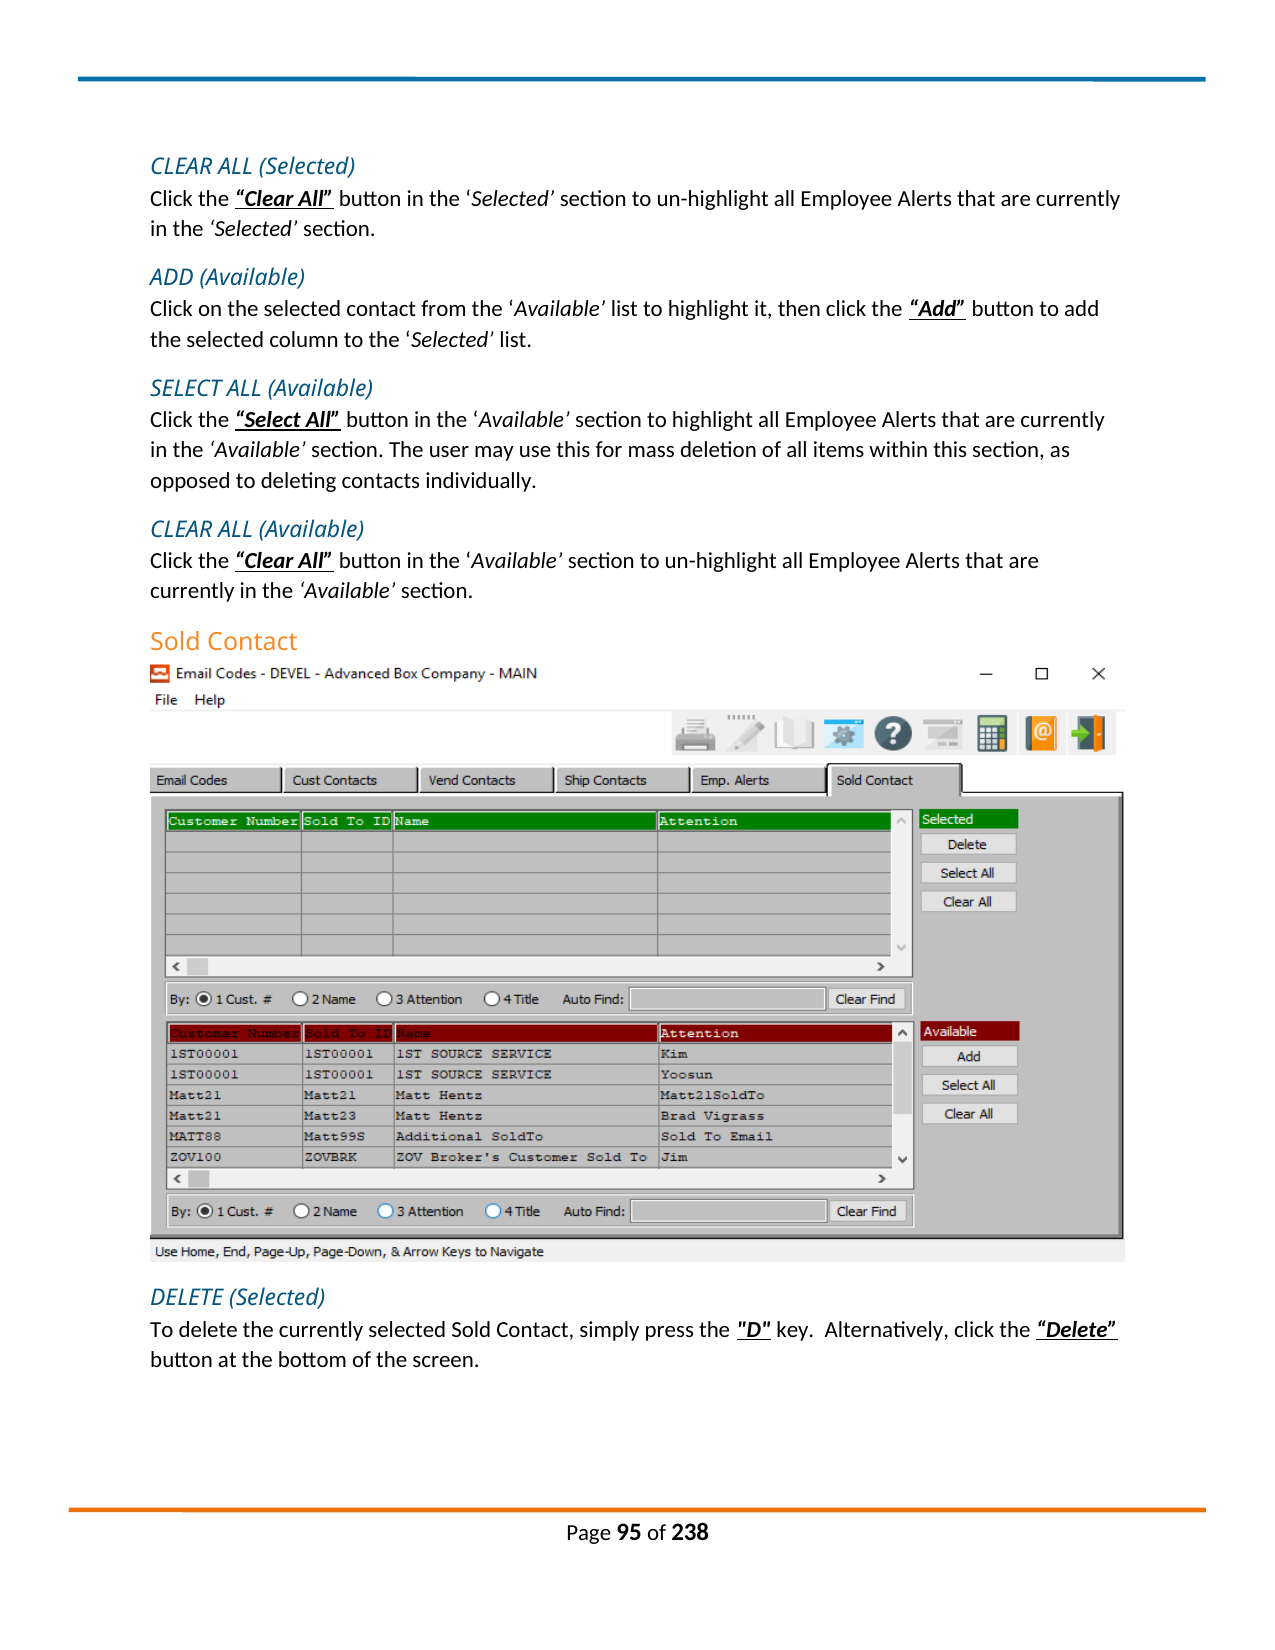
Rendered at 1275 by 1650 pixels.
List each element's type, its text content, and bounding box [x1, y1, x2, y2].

subtitle ADD (Available) [150, 261, 1125, 292]
subtitle SELECT ALL (Available) [150, 372, 1125, 403]
text To delete the currently selected Sold Contact, simply press the "D" key. Alternatively, click the “Delete” button at the bottom of the screen. [150, 1315, 1125, 1373]
text Click the “Clear All” button in the ‘Available’ section to un-highlight all Employee Alerts that are currently in the ‘Available’ section. [150, 546, 1125, 605]
text Click the “Clear All” button in the ‘Selected’ section to un-highlight all Employee Alerts that are currently in the ‘Selected’ section. [150, 184, 1125, 242]
text Click the “Select All” button in the ‘Available’ section to highlight all Employee Alerts that are currently in the ‘Available’ section. The user may use this for mass deletion of all items within this section, as opposed to deleting contacts individually. [150, 405, 1125, 494]
picture [150, 660, 1125, 1262]
subtitle CLEAR ALL (Available) [150, 513, 1125, 544]
subtitle CLEAR ALL (Selected) [150, 150, 1125, 181]
subtitle DELETE (Selected) [150, 1281, 1125, 1312]
text Click on the selected contact from the ‘Available’ list to highlight it, then click the “Add” button to add the selected column to the ‘Selected’ list. [150, 294, 1125, 353]
subtitle Sold Contact [150, 623, 1125, 658]
